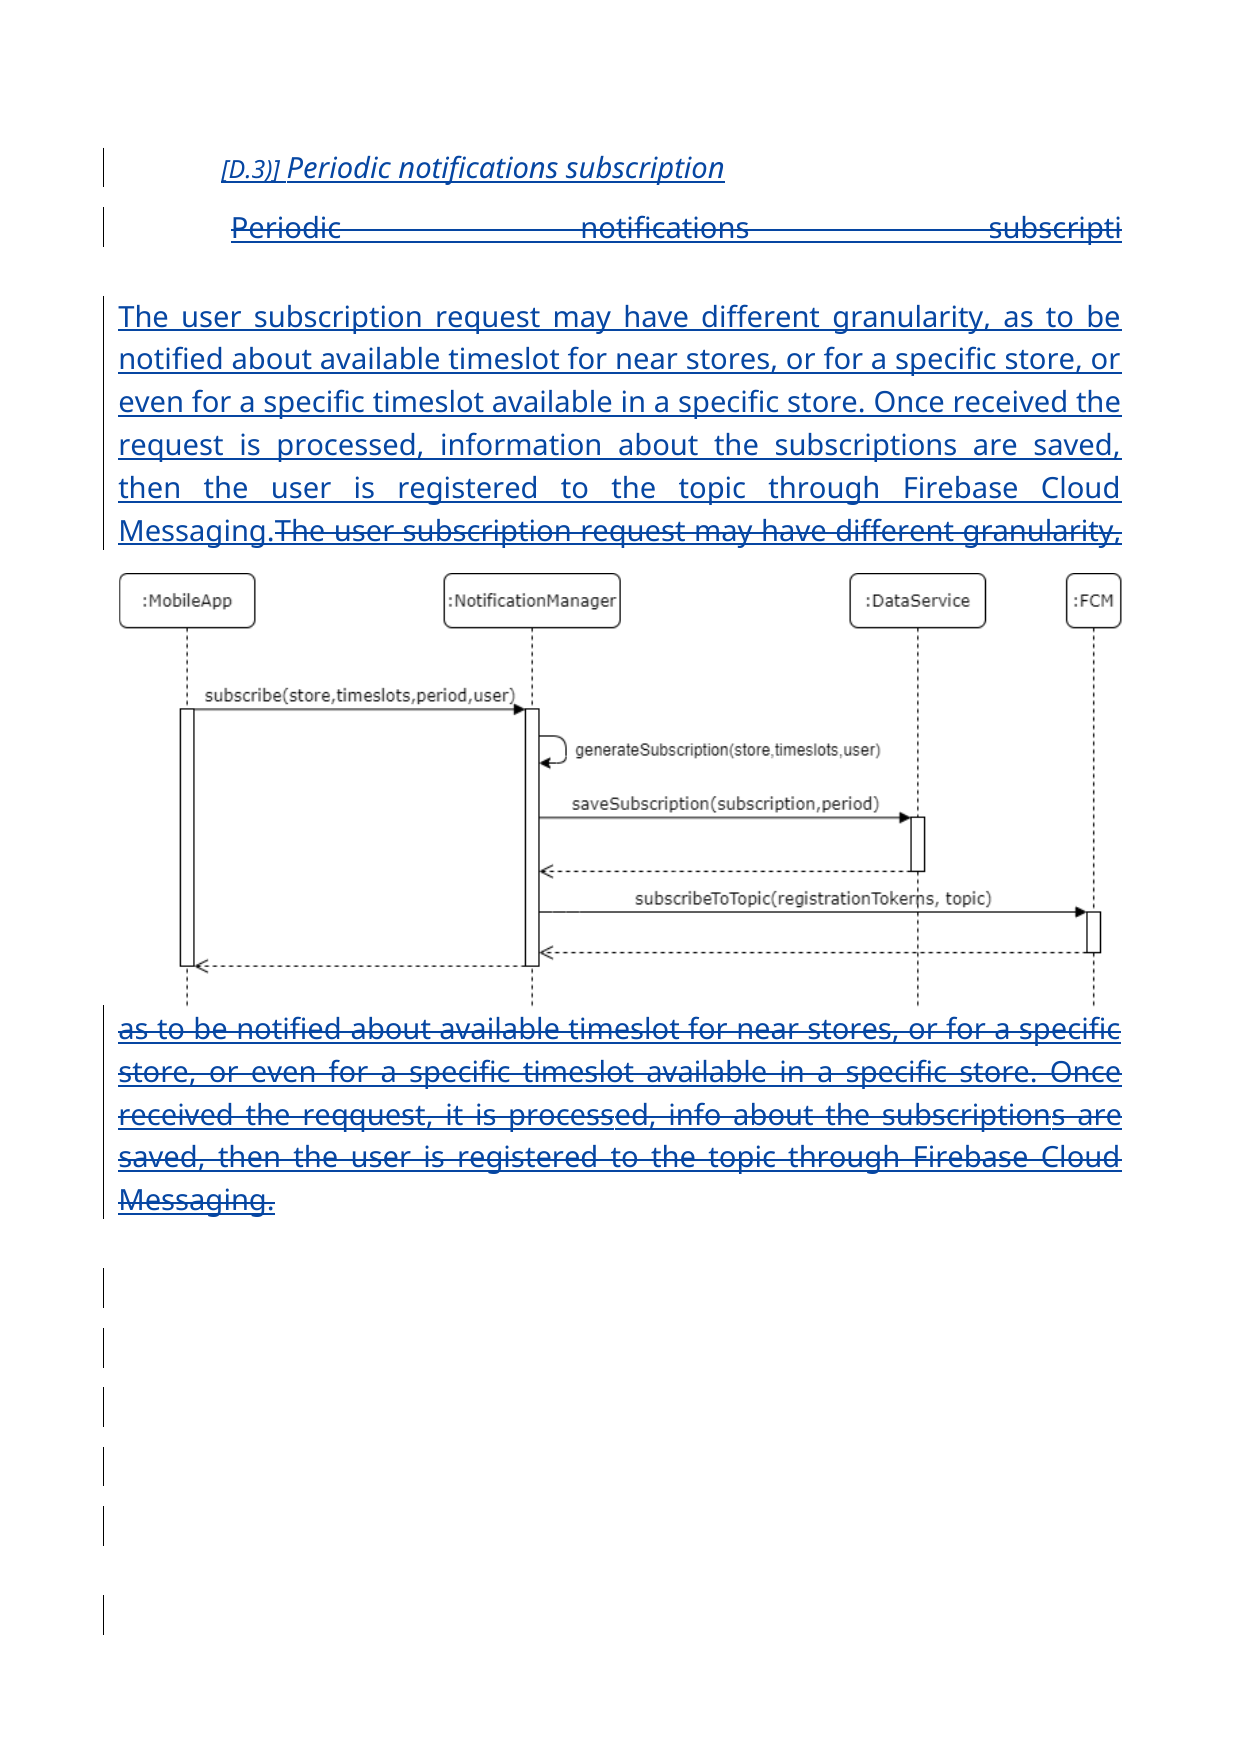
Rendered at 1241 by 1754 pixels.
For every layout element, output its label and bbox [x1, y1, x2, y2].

picture [119, 573, 1123, 1009]
